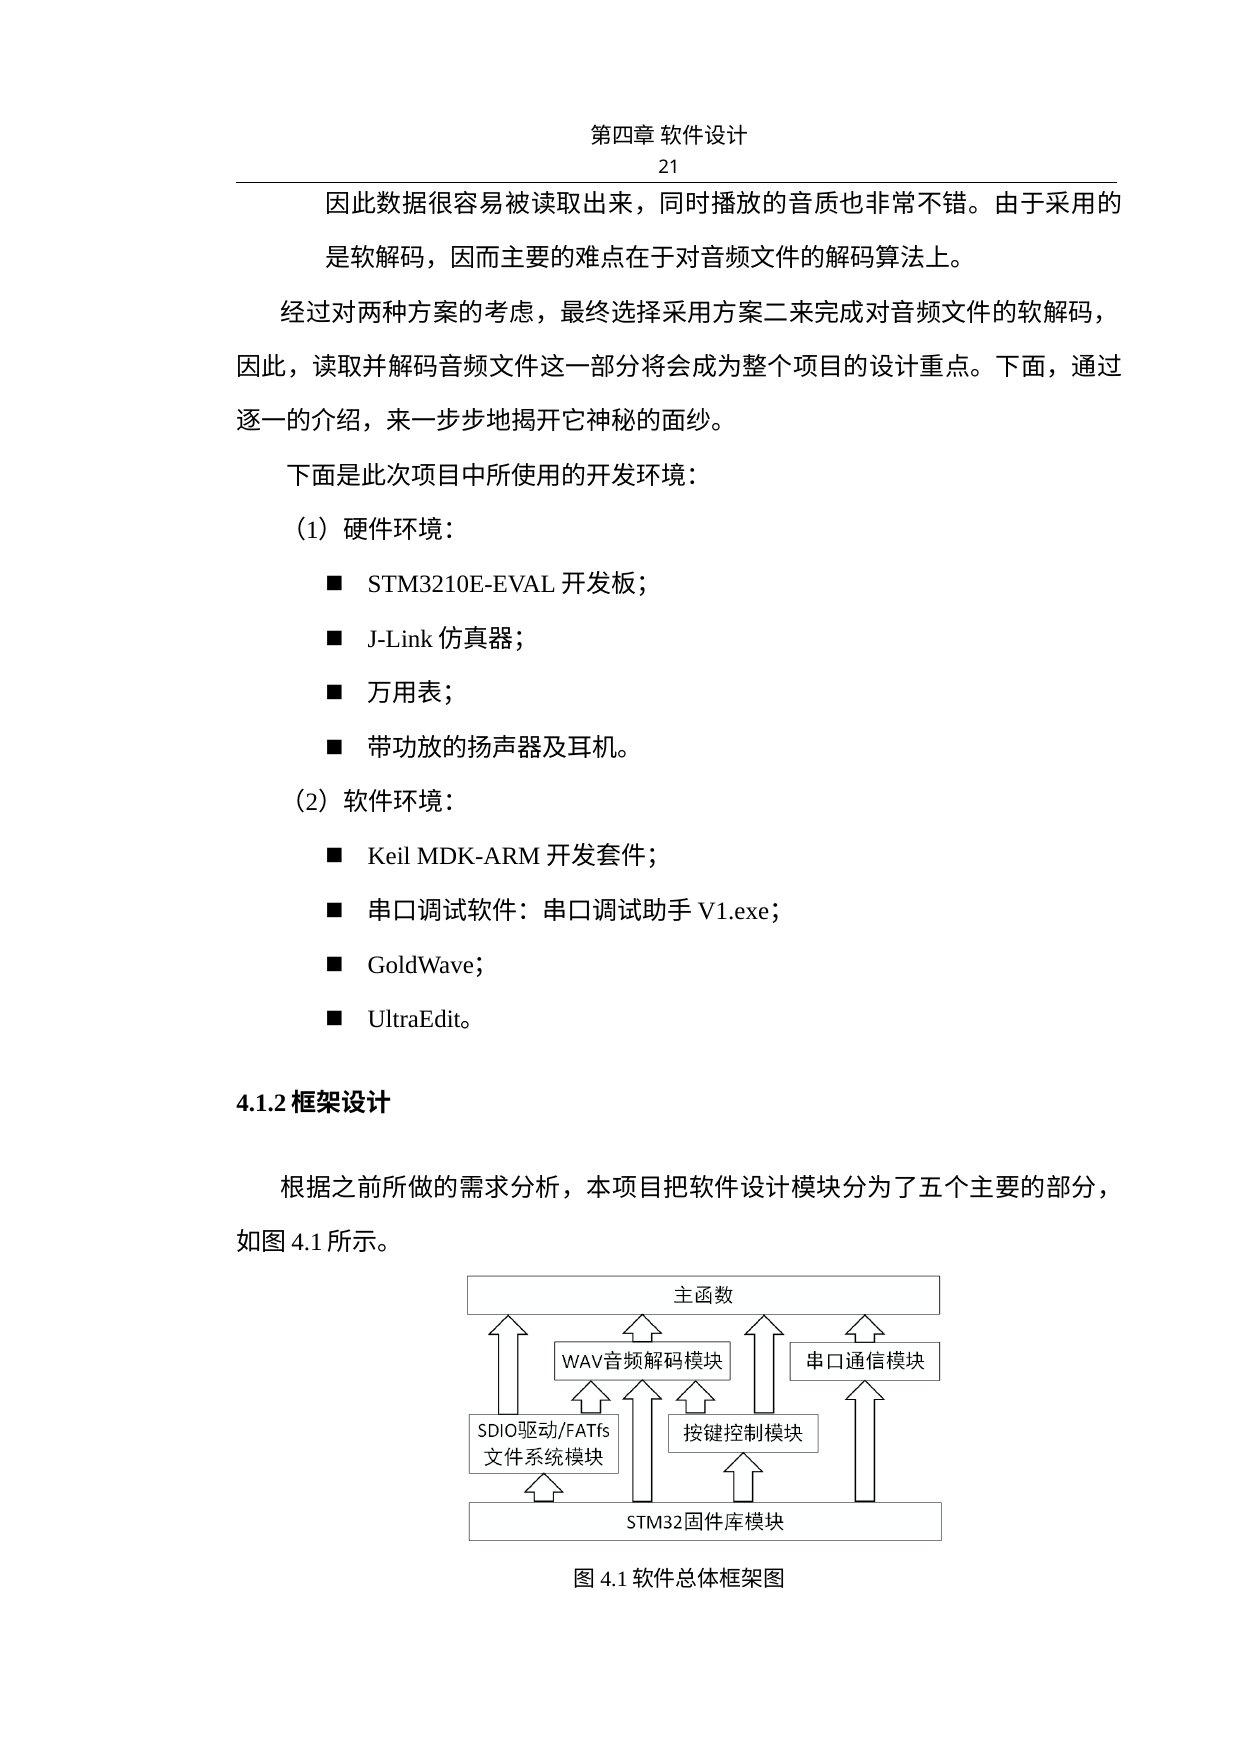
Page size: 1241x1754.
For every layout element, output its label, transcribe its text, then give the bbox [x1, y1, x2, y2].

list 串口调试软件：串口调试助手V1.exe； [280, 890, 1122, 926]
text 图 4.1软件总体框架图 [236, 1561, 1122, 1592]
list UltraEdit。 [280, 999, 1122, 1035]
list STM3210E-EVAL开发板； [280, 564, 1122, 600]
text 经过对两种方案的考虑，最终选择采用方案二来完成对音频文件的软解码，因此，读取并解码音频文件这一部分将会成为整个项目的设计重点。下面，通过逐一的介绍，来一步步地揭开它神秘的面纱。 [236, 292, 1122, 437]
list Keil MDK-ARM 开发套件； [280, 836, 1129, 872]
text 下面是此次项目中所使用的开发环境： [236, 455, 1122, 491]
list 带功放的扬声器及耳机。 [280, 727, 1122, 763]
list J-Link仿真器； [280, 618, 1122, 654]
picture [466, 1275, 942, 1544]
text （2）软件环境： [280, 781, 1122, 818]
text （1）硬件环境： [281, 509, 1122, 546]
subtitle 4.1.2框架设计 [236, 1082, 1122, 1119]
list 经过与导师的深入交流以及对WAV音频文件的分析后，发现可以通过编写解码算法来实现音频文件的软解码。由于WAV采用PCM编码，因此数据很容易被读取出来，同时播放的音质也非常不错。由于采用的是软解码，因而主要的难点在于对音频文件的解码算法上。 [281, 183, 1122, 274]
text 根据之前所做的需求分析，本项目把软件设计模块分为了五个主要的部分，如图4.1所示。 [236, 1167, 1122, 1258]
list 万用表； [280, 673, 1122, 709]
list GoldWave； [280, 944, 1122, 981]
